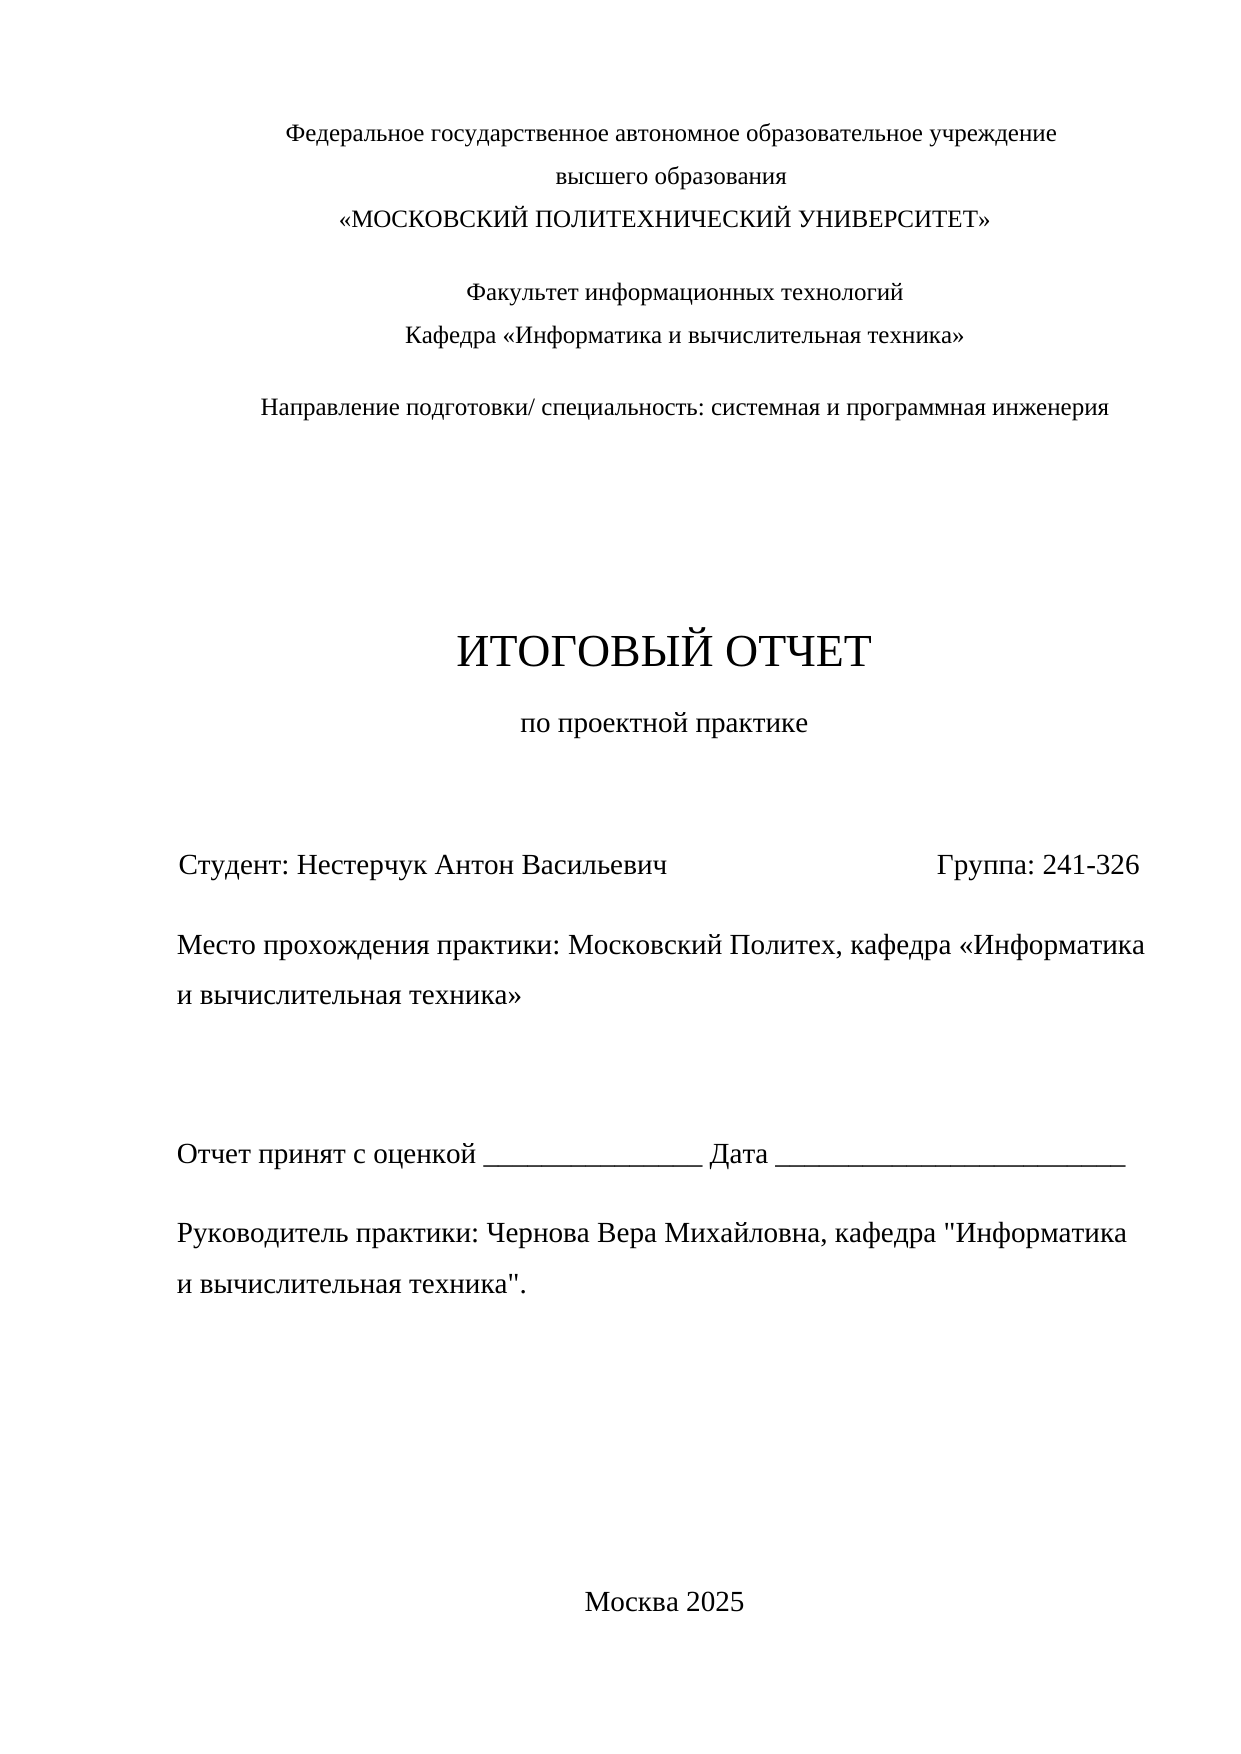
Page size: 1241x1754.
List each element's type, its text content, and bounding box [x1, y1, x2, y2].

text Студент: Нестерчук Антон Васильевич Группа: 241-326 [178, 847, 1151, 881]
text Место прохождения практики: Московский Политех, кафедра «Информатика и вычислительная техника» [177, 927, 1152, 1011]
text Факультет информационных технологий Кафедра «Информатика и вычислительная техника» [220, 277, 1150, 348]
text Федеральное государственное автономное образовательное учреждение высшего образования [244, 118, 1098, 190]
text ИТОГОВЫЙ ОТЧЕТ [178, 623, 1150, 676]
text Направление подготовки/ специальность: системная и программная инженерия [220, 392, 1150, 421]
text Москва 2025 [178, 1584, 1151, 1617]
text по проектной практике [178, 705, 1150, 739]
text Руководитель практики: Чернова Вера Михайловна, кафедра "Информатика и вычислительная техника". [177, 1216, 1145, 1299]
text «МОСКОВСКИЙ ПОЛИТЕХНИЧЕСКИЙ УНИВЕРСИТЕТ» [244, 204, 1085, 233]
text Отчет принят с оценкой _______________ Дата ________________________ [177, 1136, 1145, 1170]
